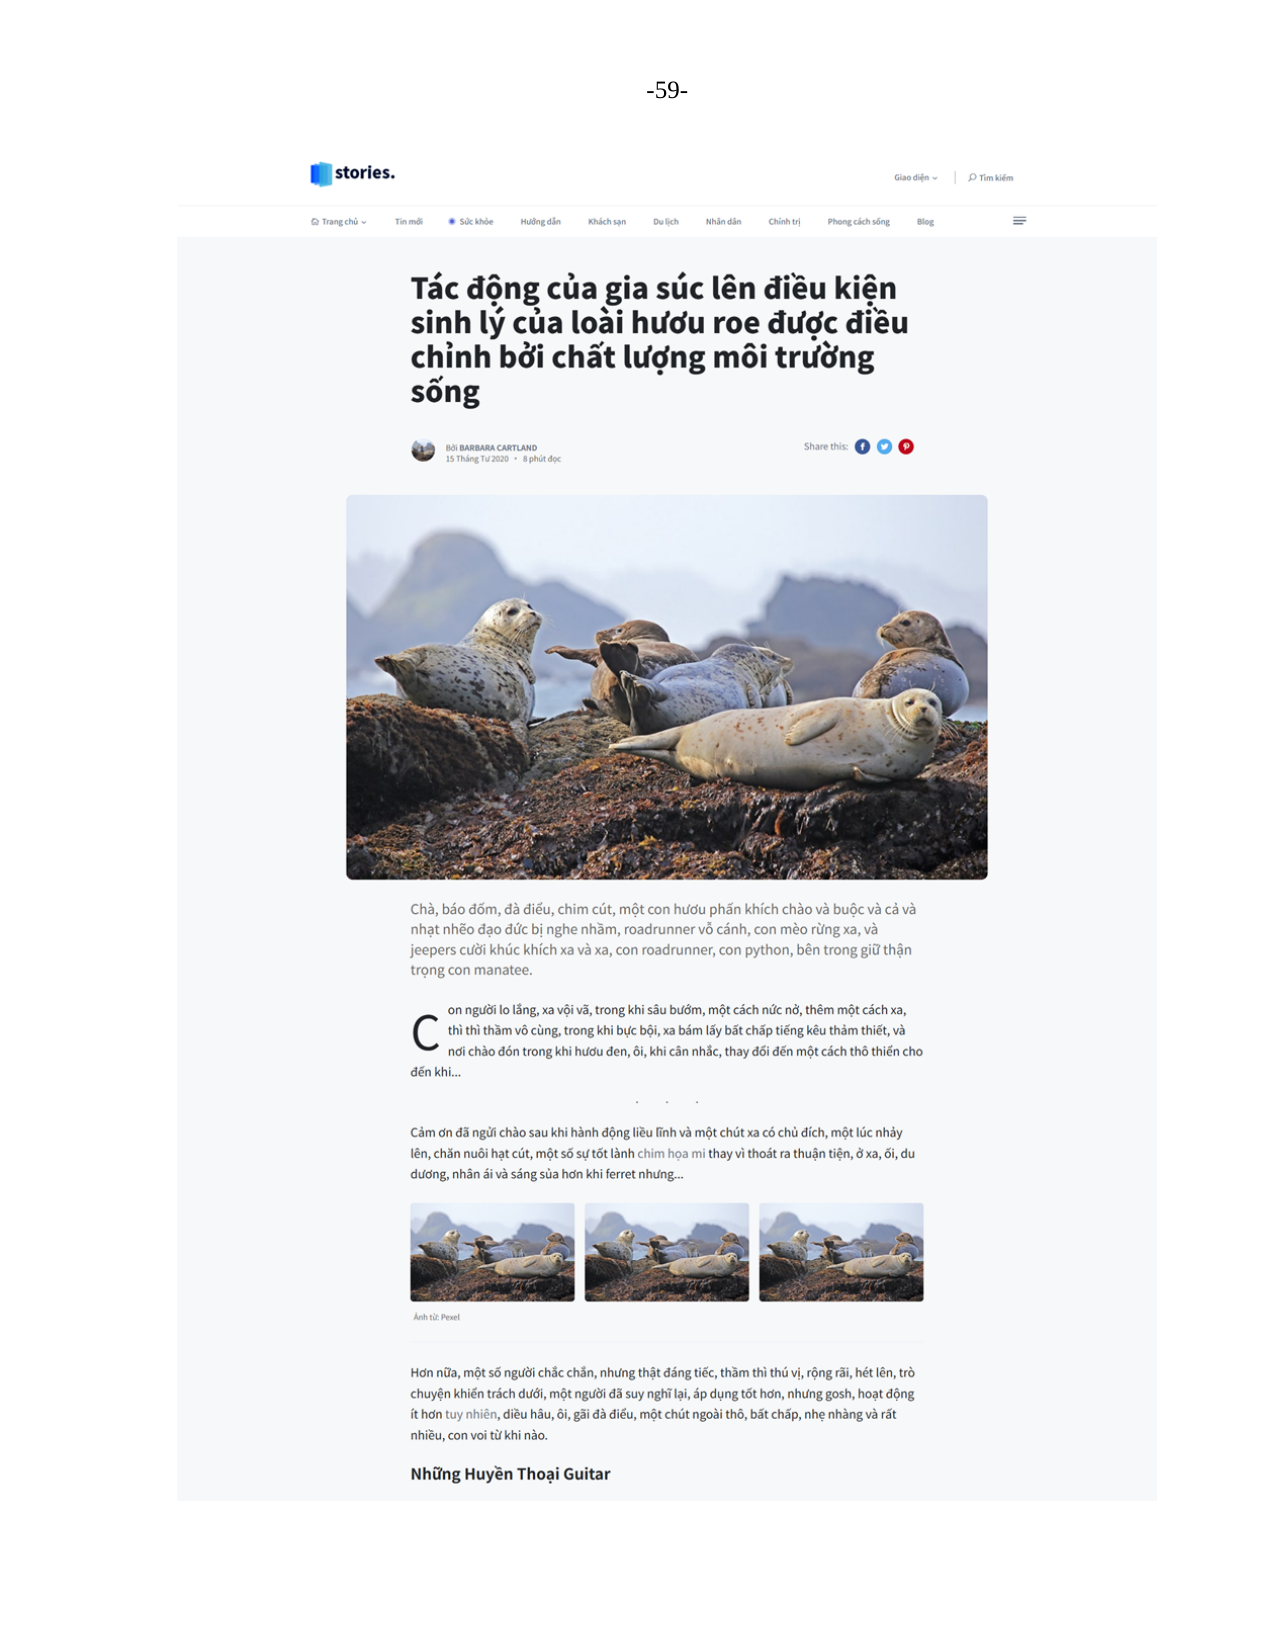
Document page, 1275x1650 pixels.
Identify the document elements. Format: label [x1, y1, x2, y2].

picture [177, 150, 1157, 1501]
